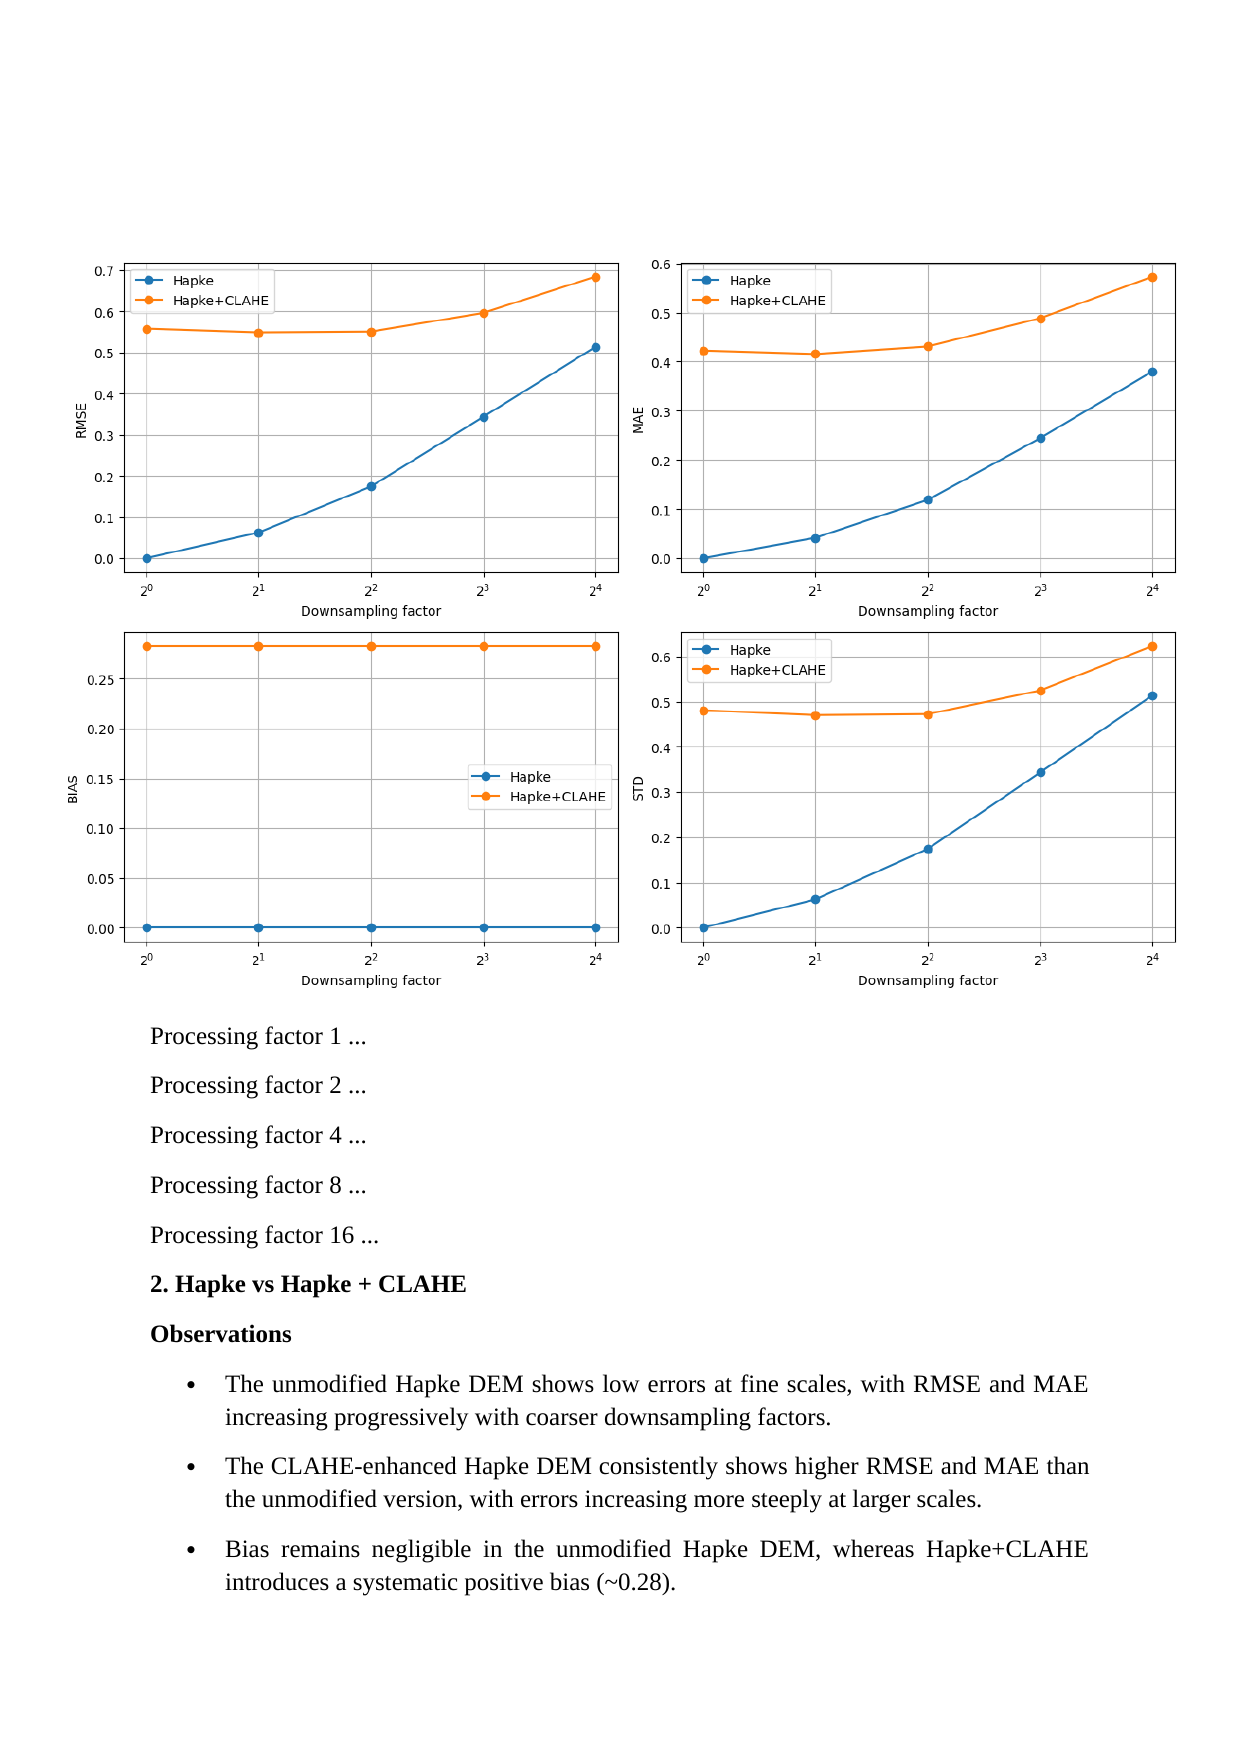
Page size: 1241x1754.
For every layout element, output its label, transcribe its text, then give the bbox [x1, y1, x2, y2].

text Processing factor 8 ... [150, 1170, 1090, 1199]
text Processing factor 2 ... [150, 1071, 1090, 1099]
text 2. Hapke vs Hapke + CLAHE [150, 1269, 1090, 1298]
list The CLAHE-enhanced Hapke DEM consistently shows higher RMSE and MAE than the unmodified version, with errors increasing more steeply at larger scales. [187, 1451, 1090, 1513]
picture [57, 249, 1183, 996]
text Processing factor 4 ... [150, 1120, 1090, 1149]
text Processing factor 1 ... [150, 996, 1090, 1050]
text Observations [150, 1319, 1090, 1348]
list The unmodified Hapke DEM shows low errors at fine scales, with RMSE and MAE increasing progressively with coarser downsampling factors. [187, 1369, 1090, 1431]
list Bias remains negligible in the unmodified Hapke DEM, whereas Hapke+CLAHE introduces a systematic positive bias (~0.28). [187, 1534, 1090, 1596]
text Processing factor 16 ... [150, 1220, 1090, 1248]
